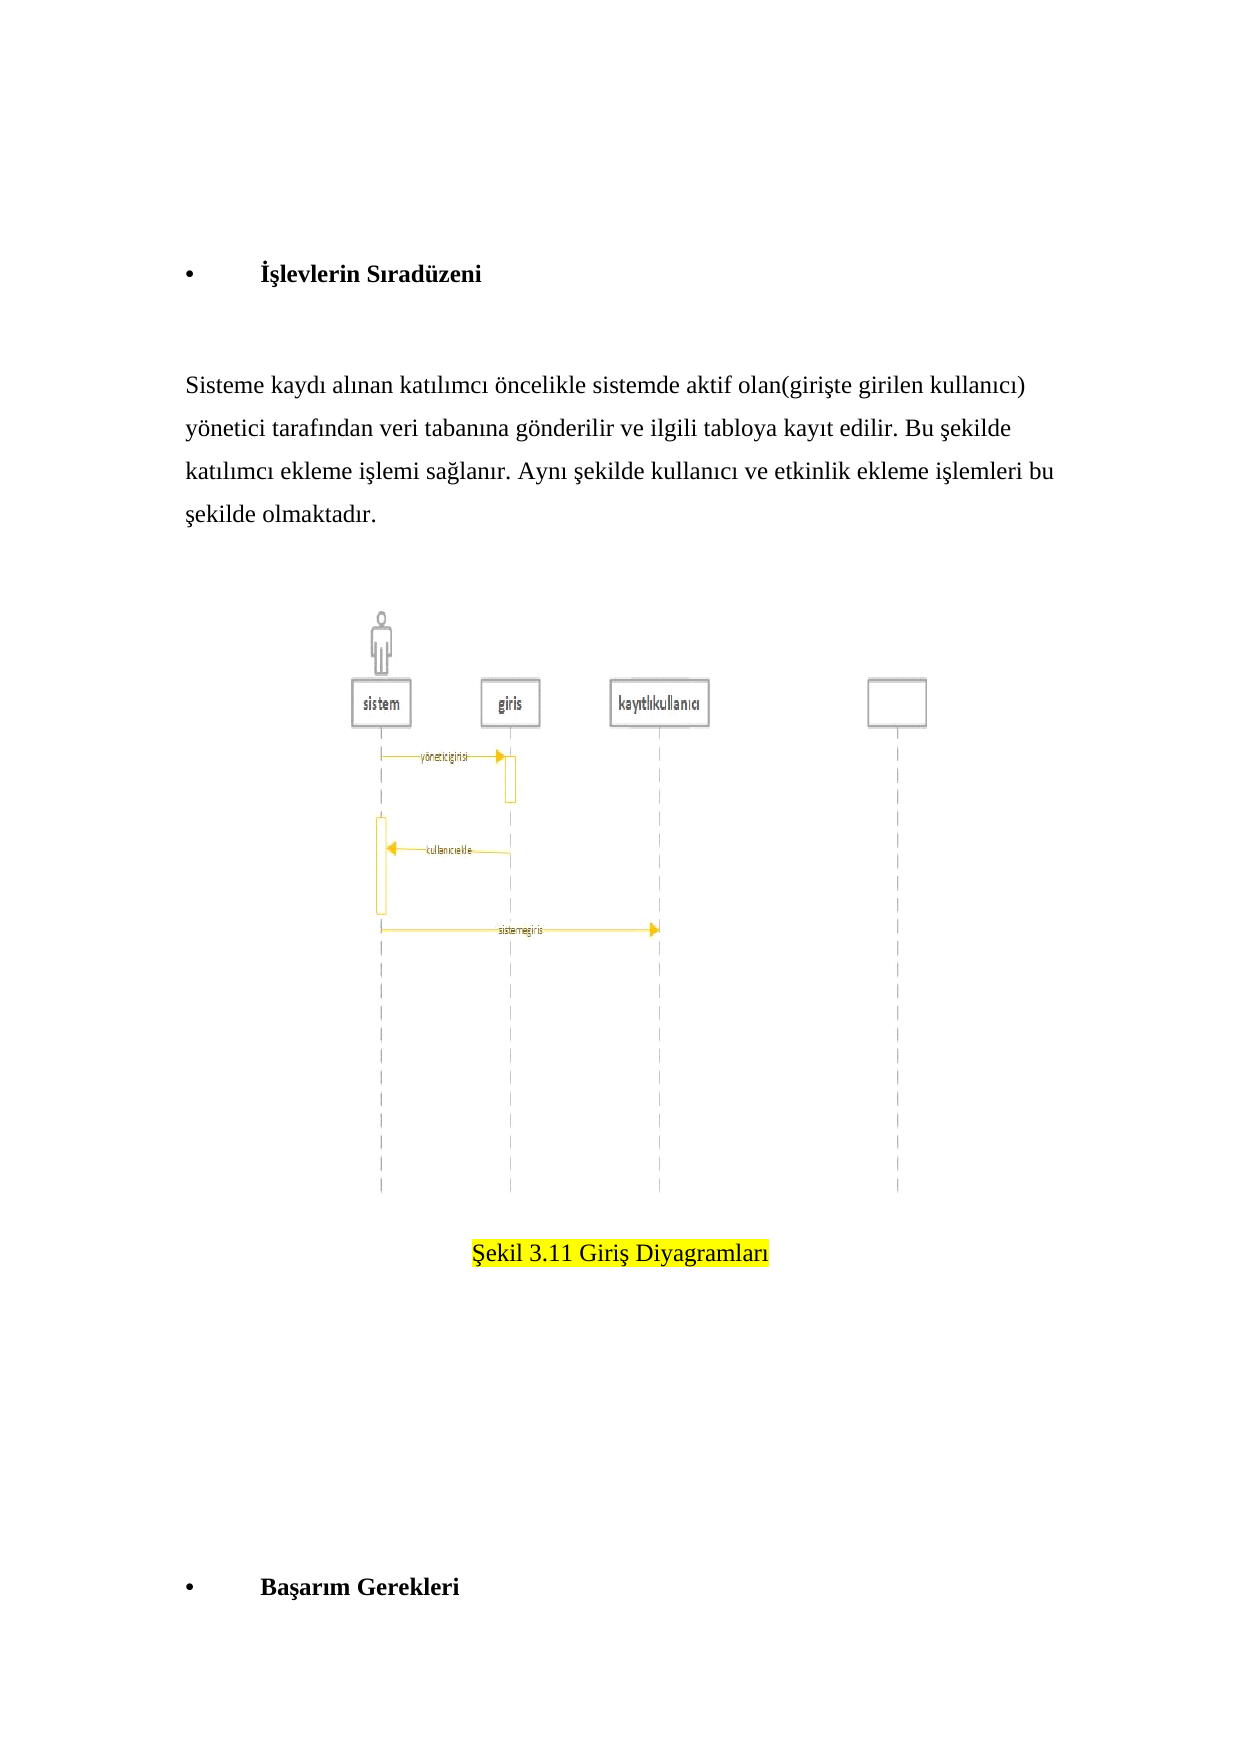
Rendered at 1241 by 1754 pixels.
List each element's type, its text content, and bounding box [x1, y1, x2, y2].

list İşlevlerin Sıradüzeni [185, 259, 1093, 288]
text Sisteme kaydı alınan katılımcı öncelikle sistemde aktif olan(girişte girilen kullanıcı) yönetici tarafından veri tabanına gönderilir ve ilgili tabloya kayıt edilir. Bu şekilde katılımcı ekleme işlemi sağlanır. Aynı şekilde kullanıcı ve etkinlik ekleme işlemleri bu şekilde olmaktadır. [185, 370, 1093, 528]
list Başarım Gerekleri [185, 1572, 1093, 1601]
text Şekil 3.11 Giriş Diyagramları [148, 1238, 1093, 1267]
picture [350, 610, 927, 1200]
